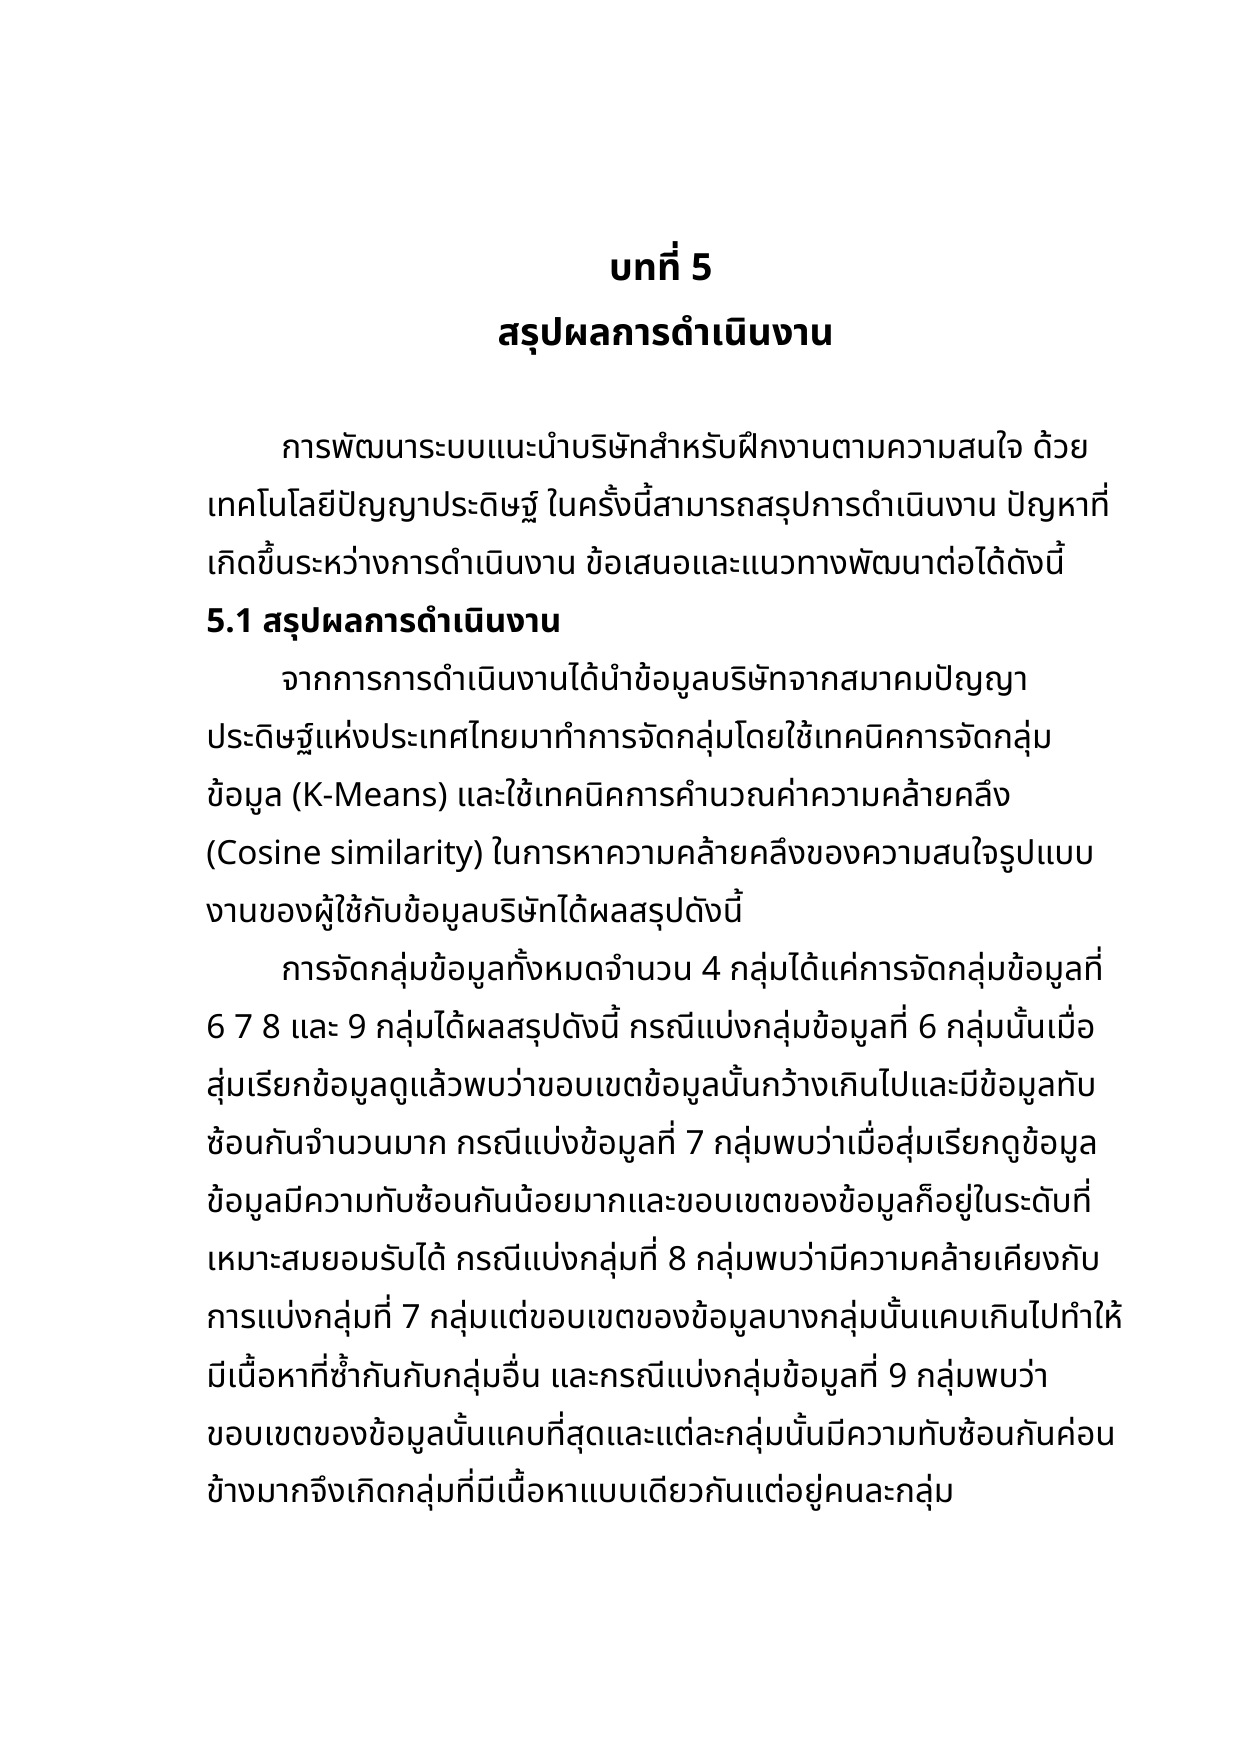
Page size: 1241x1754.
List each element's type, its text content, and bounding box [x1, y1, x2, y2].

text การพัฒนาระบบแนะนำบริษัทสำหรับฝึกงานตามความสนใจ ด้วยเทคโนโลยีปัญญาประดิษฐ์ ในครั้งนี้สามารถสรุปการดำเนินงาน ปัญหาที่เกิดขึ้นระหว่างการดำเนินงาน ข้อเสนอและแนวทางพัฒนาต่อได้ดังนี้ [206, 423, 1125, 589]
text จากการการดำเนินงานได้นำข้อมูลบริษัทจากสมาคมปัญญาประดิษฐ์แห่งประเทศไทยมาทำการจัดกลุ่มโดยใช้เทคนิคการจัดกลุ่มข้อมูล (K-Means) และใช้เทคนิคการคำนวณค่าความคล้ายคลึง (Cosine similarity) ในการหาความคล้ายคลึงของความสนใจรูปแบบงานของผู้ใช้กับข้อมูลบริษัทได้ผลสรุปดังนี้ [206, 655, 1125, 937]
subtitle บทที่ 5 สรุปผลการดำเนินงาน [206, 240, 1125, 362]
subtitle 5.1 สรุปผลการดำเนินงาน [206, 597, 1125, 647]
text การจัดกลุ่มข้อมูลทั้งหมดจำนวน 4 กลุ่มได้แค่การจัดกลุ่มข้อมูลที่ 6 7 8 และ 9 กลุ่มได้ผลสรุปดังนี้ กรณีแบ่งกลุ่มข้อมูลที่ 6 กลุ่มนั้นเมื่อสุ่มเรียกข้อมูลดูแล้วพบว่าขอบเขตข้อมูลนั้นกว้างเกินไปและมีข้อมูลทับซ้อนกันจำนวนมาก กรณีแบ่งข้อมูลที่ 7 กลุ่มพบว่าเมื่อสุ่มเรียกดูข้อมูล ข้อมูลมีความทับซ้อนกันน้อยมากและขอบเขตของข้อมูลก็อยู่ในระดับที่เหมาะสมยอมรับได้ กรณีแบ่งกลุ่มที่ 8 กลุ่มพบว่ามีความคล้ายเคียงกับการแบ่งกลุ่มที่ 7 กลุ่มแต่ขอบเขตของข้อมูลบางกลุ่มนั้นแคบเกินไปทำให้มีเนื้อหาที่ซ้ำกันกับกลุ่มอื่น และกรณีแบ่งกลุ่มข้อมูลที่ 9 กลุ่มพบว่าขอบเขตของข้อมูลนั้นแคบที่สุดและแต่ละกลุ่มนั้นมีความทับซ้อนกันค่อนข้างมากจึงเกิดกลุ่มที่มีเนื้อหาแบบเดียวกันแต่อยู่คนละกลุ่ม [206, 945, 1125, 1518]
